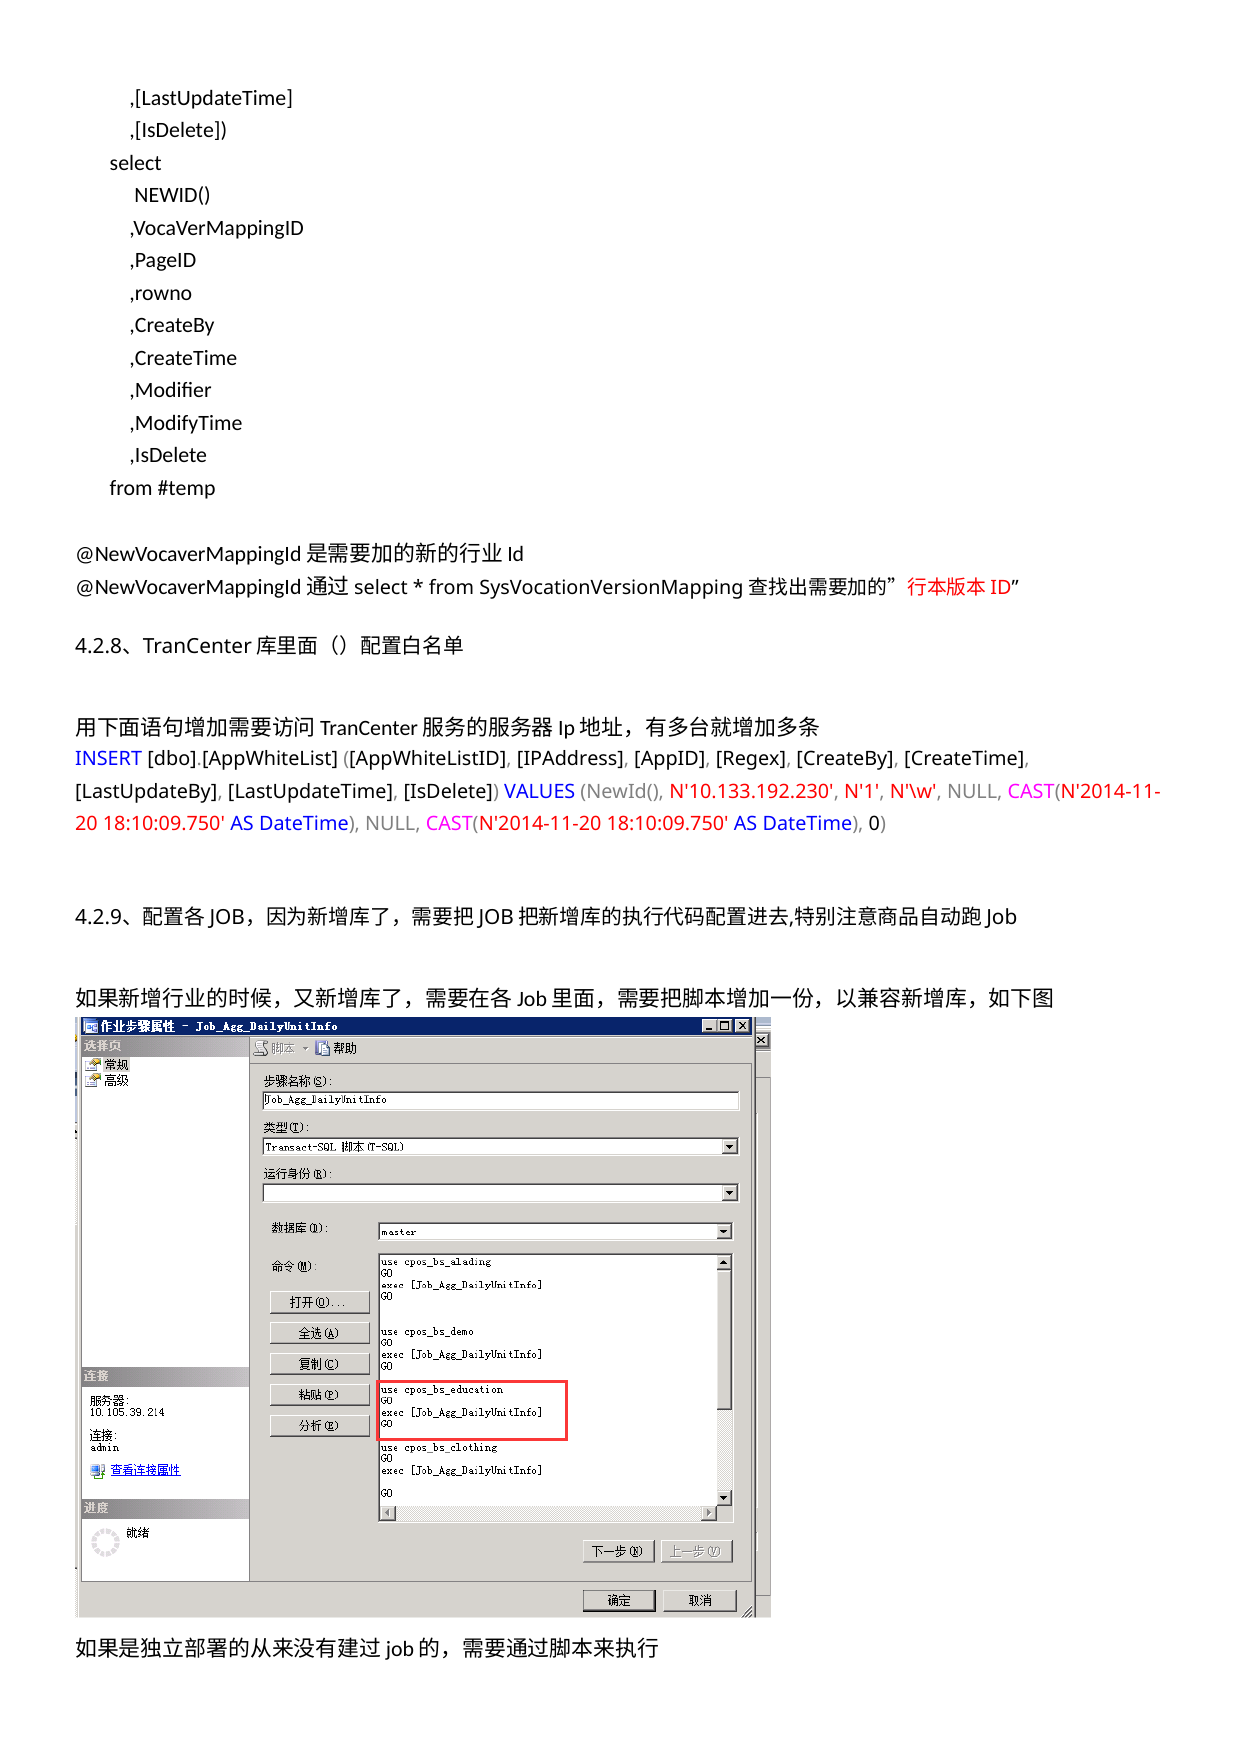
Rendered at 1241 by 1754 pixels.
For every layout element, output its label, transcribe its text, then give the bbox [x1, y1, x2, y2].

text ,IsDelete [75, 438, 1165, 471]
subtitle 4.2.9、配置各JOB，因为新增库了，需要把JOB把新增库的执行代码配置进去,特别注意商品自动跑Job [75, 899, 1165, 932]
text ,[IsDelete]) [75, 113, 1165, 146]
text NEWID() [75, 178, 1165, 211]
picture [75, 1013, 771, 1618]
text ,VocaVerMappingID [75, 211, 1165, 243]
text @NewVocaverMappingId是需要加的新的行业Id [75, 536, 1165, 568]
text 用下面语句增加需要访问TranCenter服务的服务器Ip地址，有多台就增加多条 [75, 709, 1165, 742]
subtitle 4.2.8、TranCenter库里面（）配置白名单 [75, 628, 1165, 660]
text ,rowno [75, 276, 1165, 308]
text ,[LastUpdateTime] [75, 81, 1165, 113]
text INSERT [dbo].[AppWhiteList] ([AppWhiteListID], [IPAddress], [AppID], [Regex], [CreateBy], [CreateTime], [LastUpdateBy], [LastUpdateTime], [IsDelete]) VALUES (NewId(), N'10.133.192.230', N'1', N'\w', NULL, CAST(N'2014-11-20 18:10:09.750' AS DateTime), NULL, CAST(N'2014-11-20 18:10:09.750' AS DateTime), 0) [75, 742, 1165, 839]
text ,CreateBy [75, 308, 1165, 341]
text ,PageID [75, 243, 1165, 276]
text ,Modifier [75, 373, 1165, 406]
text @NewVocaverMappingId通过select * from SysVocationVersionMapping 查找出需要加的”行本版本ID” [75, 568, 1165, 601]
text ,ModifyTime [75, 406, 1165, 438]
text from #temp [75, 471, 1165, 503]
text 如果新增行业的时候，又新增库了，需要在各Job里面，需要把脚本增加一份，以兼容新增库，如下图 [75, 981, 1165, 1013]
text ,CreateTime [75, 341, 1165, 373]
text 如果是独立部署的从来没有建过job的，需要通过脚本来执行 [75, 1631, 1165, 1663]
text select [75, 146, 1165, 178]
